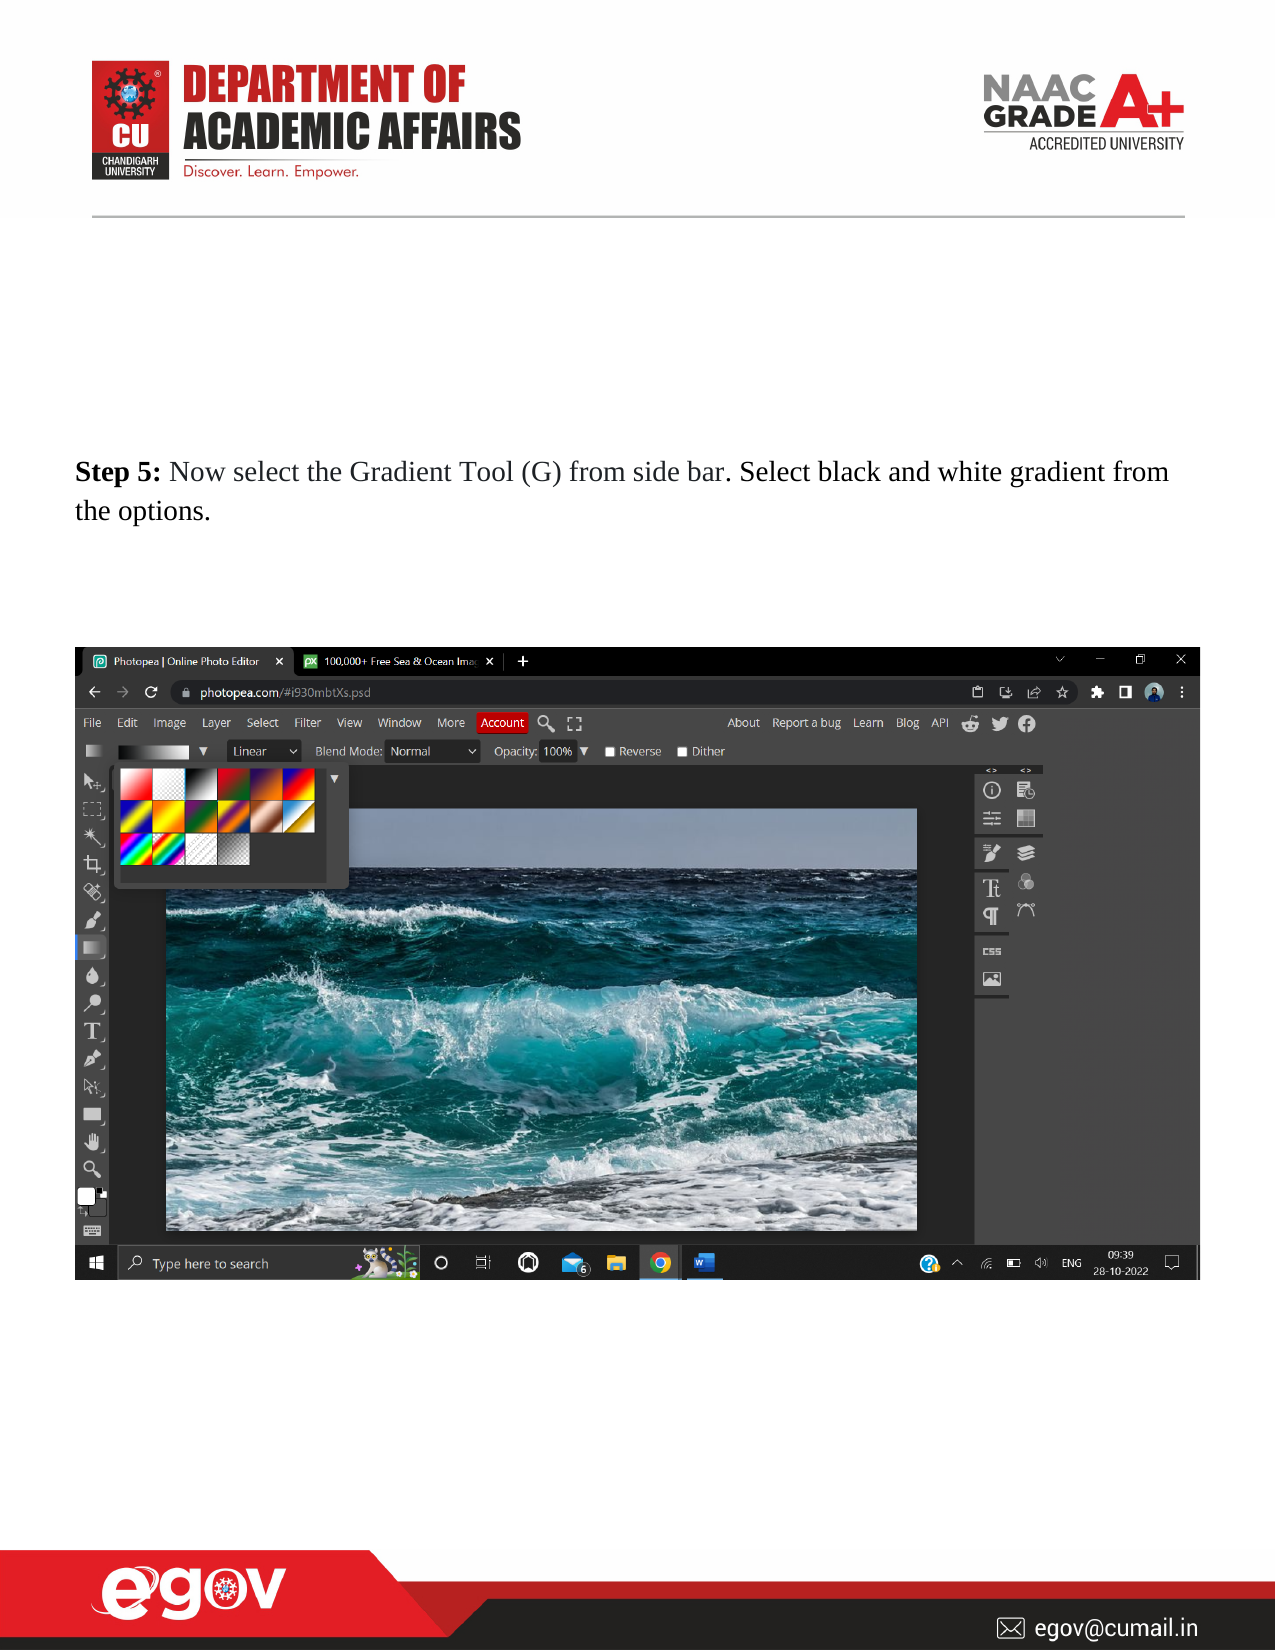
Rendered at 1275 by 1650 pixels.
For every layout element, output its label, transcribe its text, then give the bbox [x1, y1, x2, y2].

text Step 5: Now select the Gradient Tool (G) from side bar. Select black and white gradient from the options. [75, 454, 1200, 526]
picture [0, 1549, 1275, 1650]
picture [0, 0, 1275, 218]
picture [75, 647, 1200, 1280]
